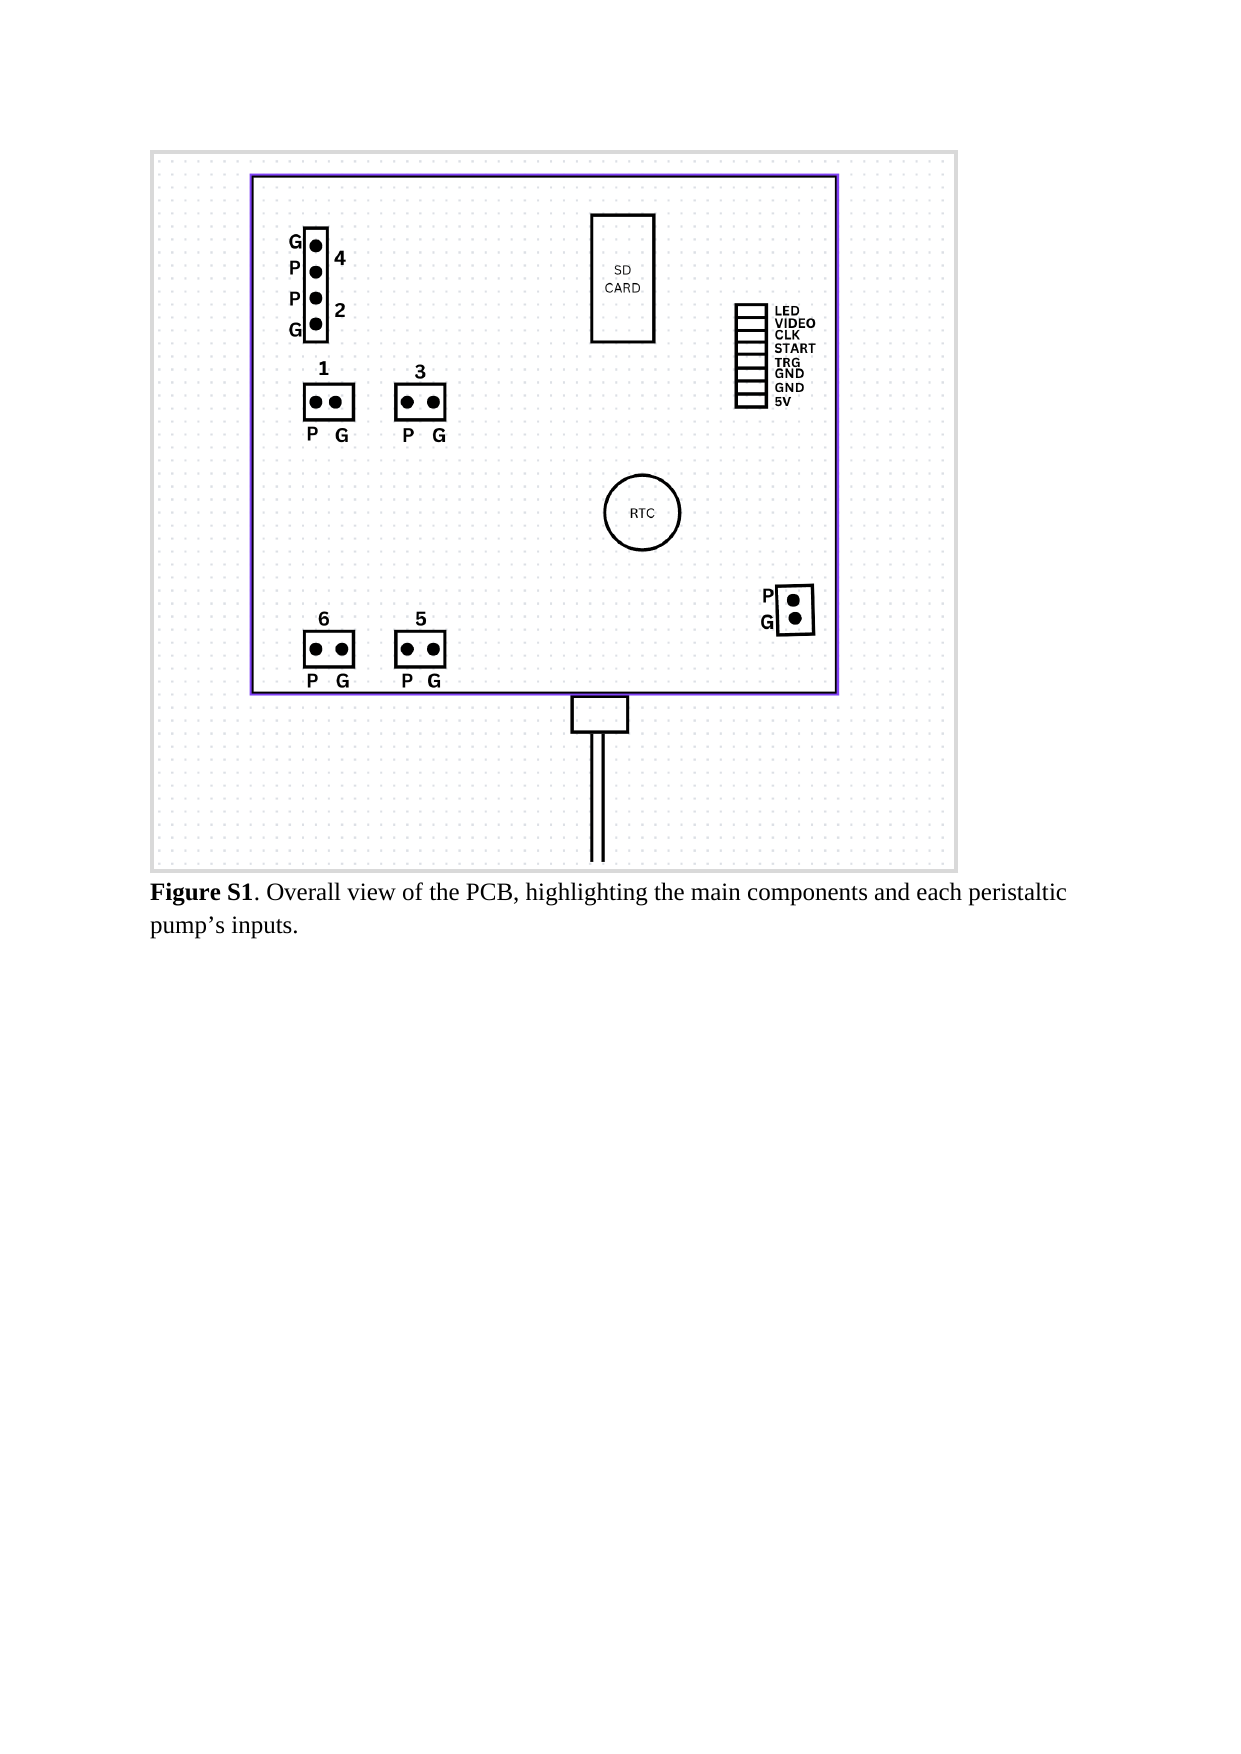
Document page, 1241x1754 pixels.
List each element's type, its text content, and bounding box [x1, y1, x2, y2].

picture [154, 154, 954, 869]
text Figure S1. Overall view of the PCB, highlighting the main components and each peristaltic pump’s inputs. [150, 877, 1090, 939]
